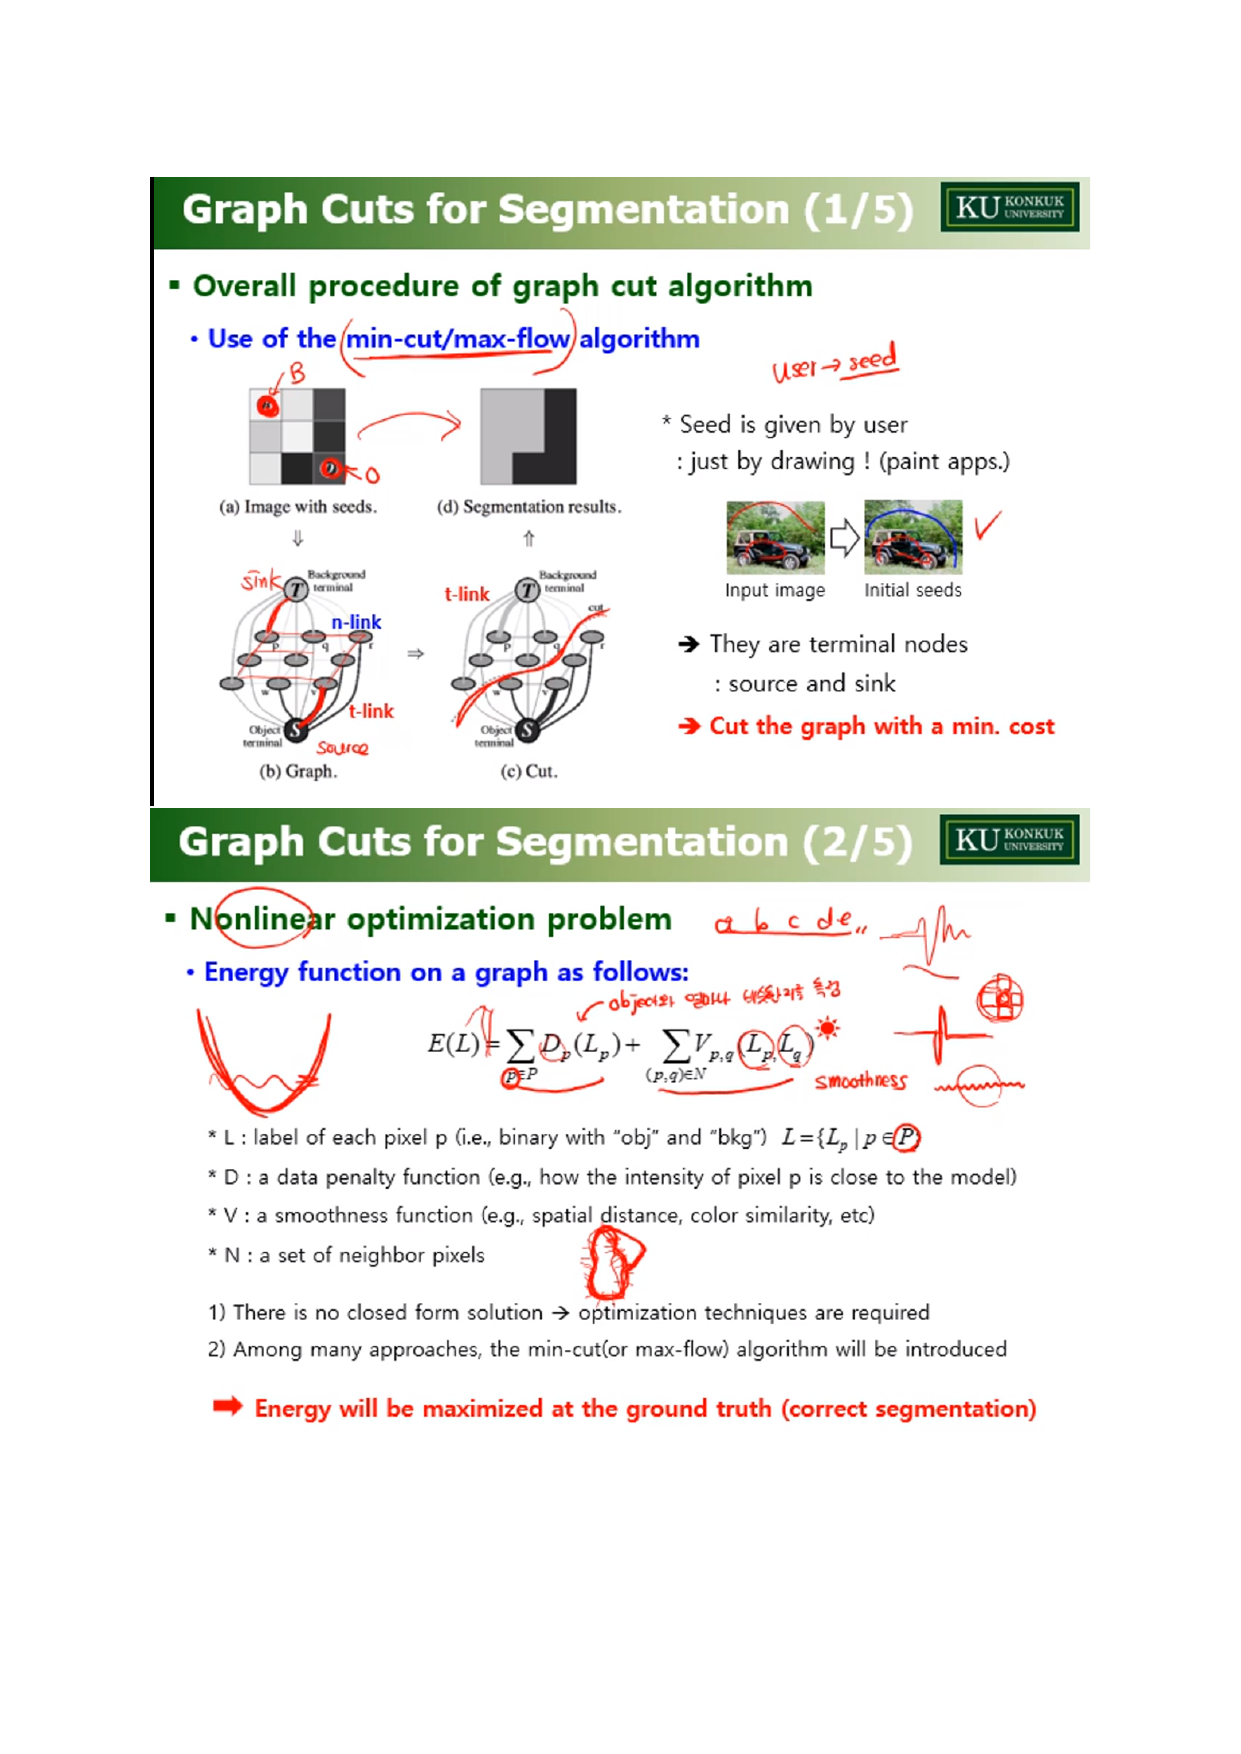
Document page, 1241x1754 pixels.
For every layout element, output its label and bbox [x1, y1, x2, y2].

picture [150, 177, 1091, 806]
picture [150, 808, 1091, 1465]
